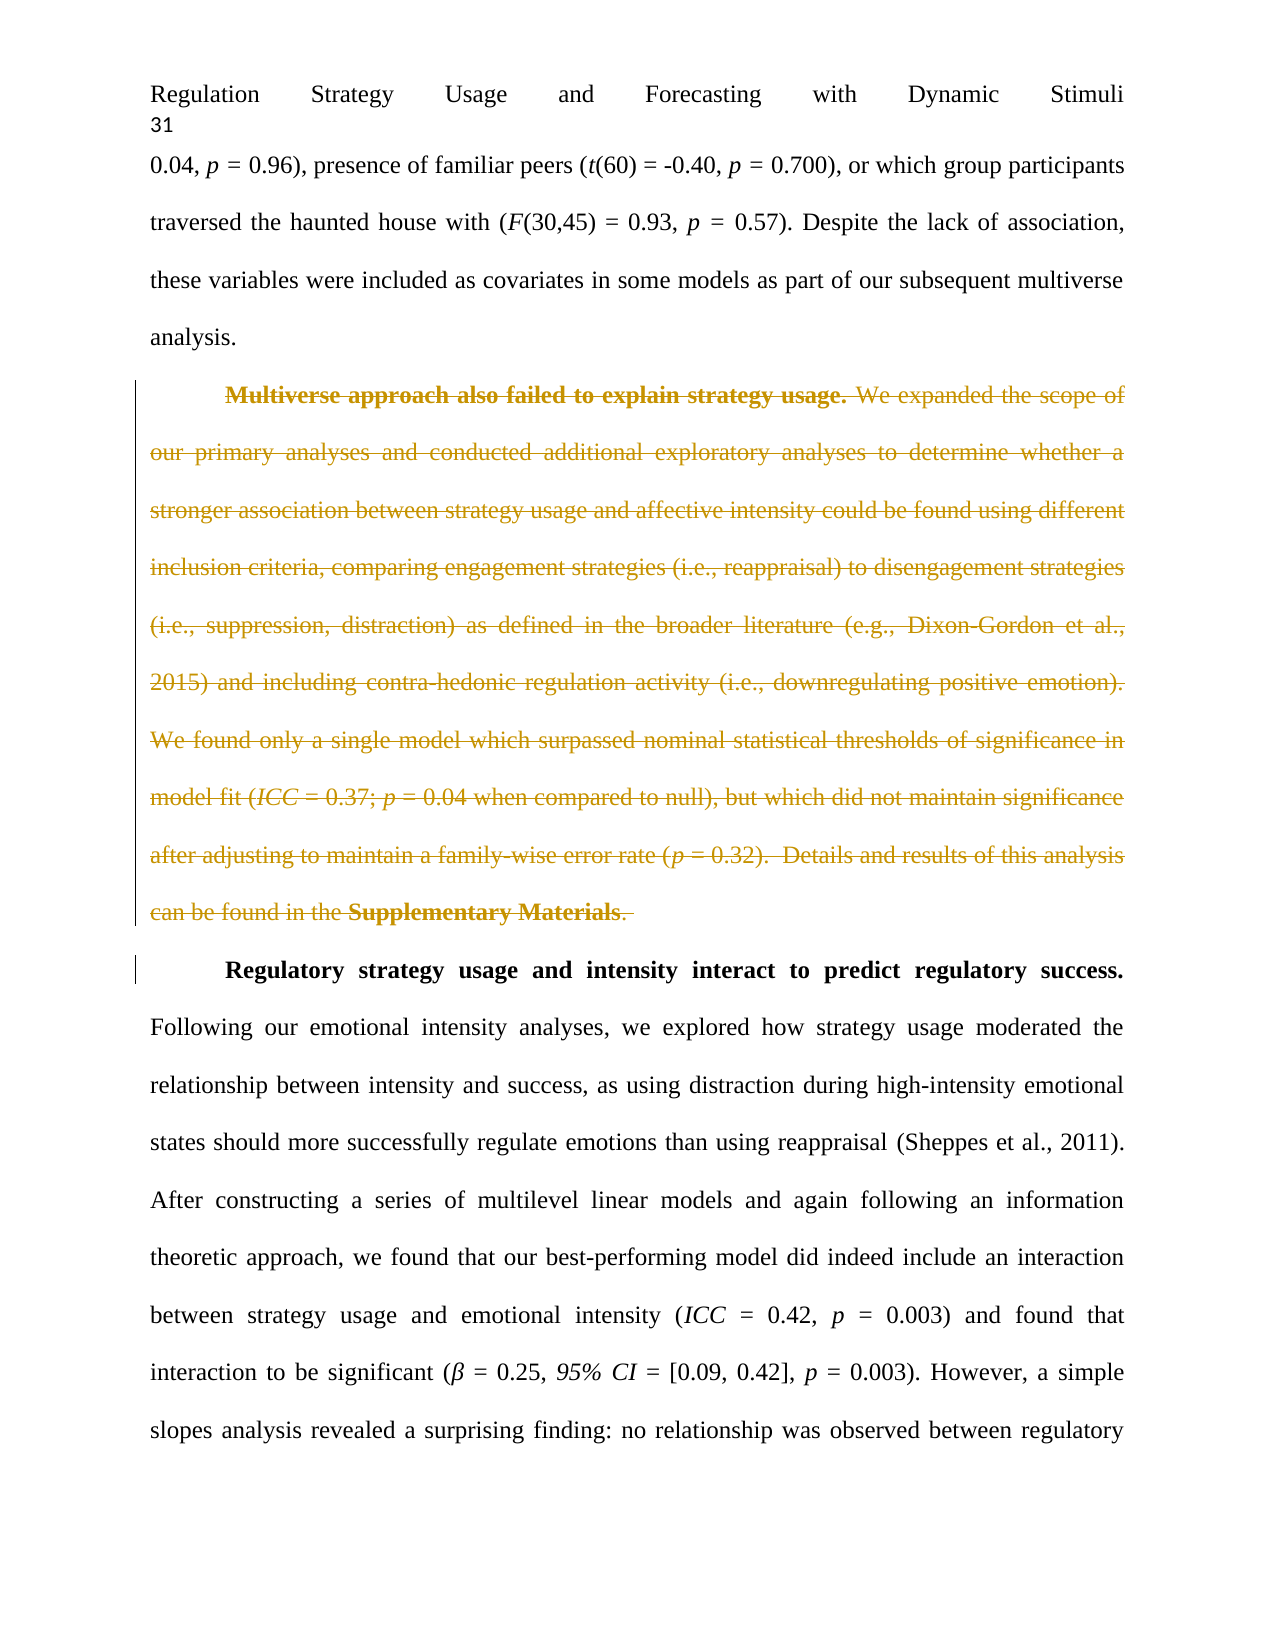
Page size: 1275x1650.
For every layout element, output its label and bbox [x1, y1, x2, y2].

text [150, 150, 1125, 351]
text [150, 955, 1125, 1444]
